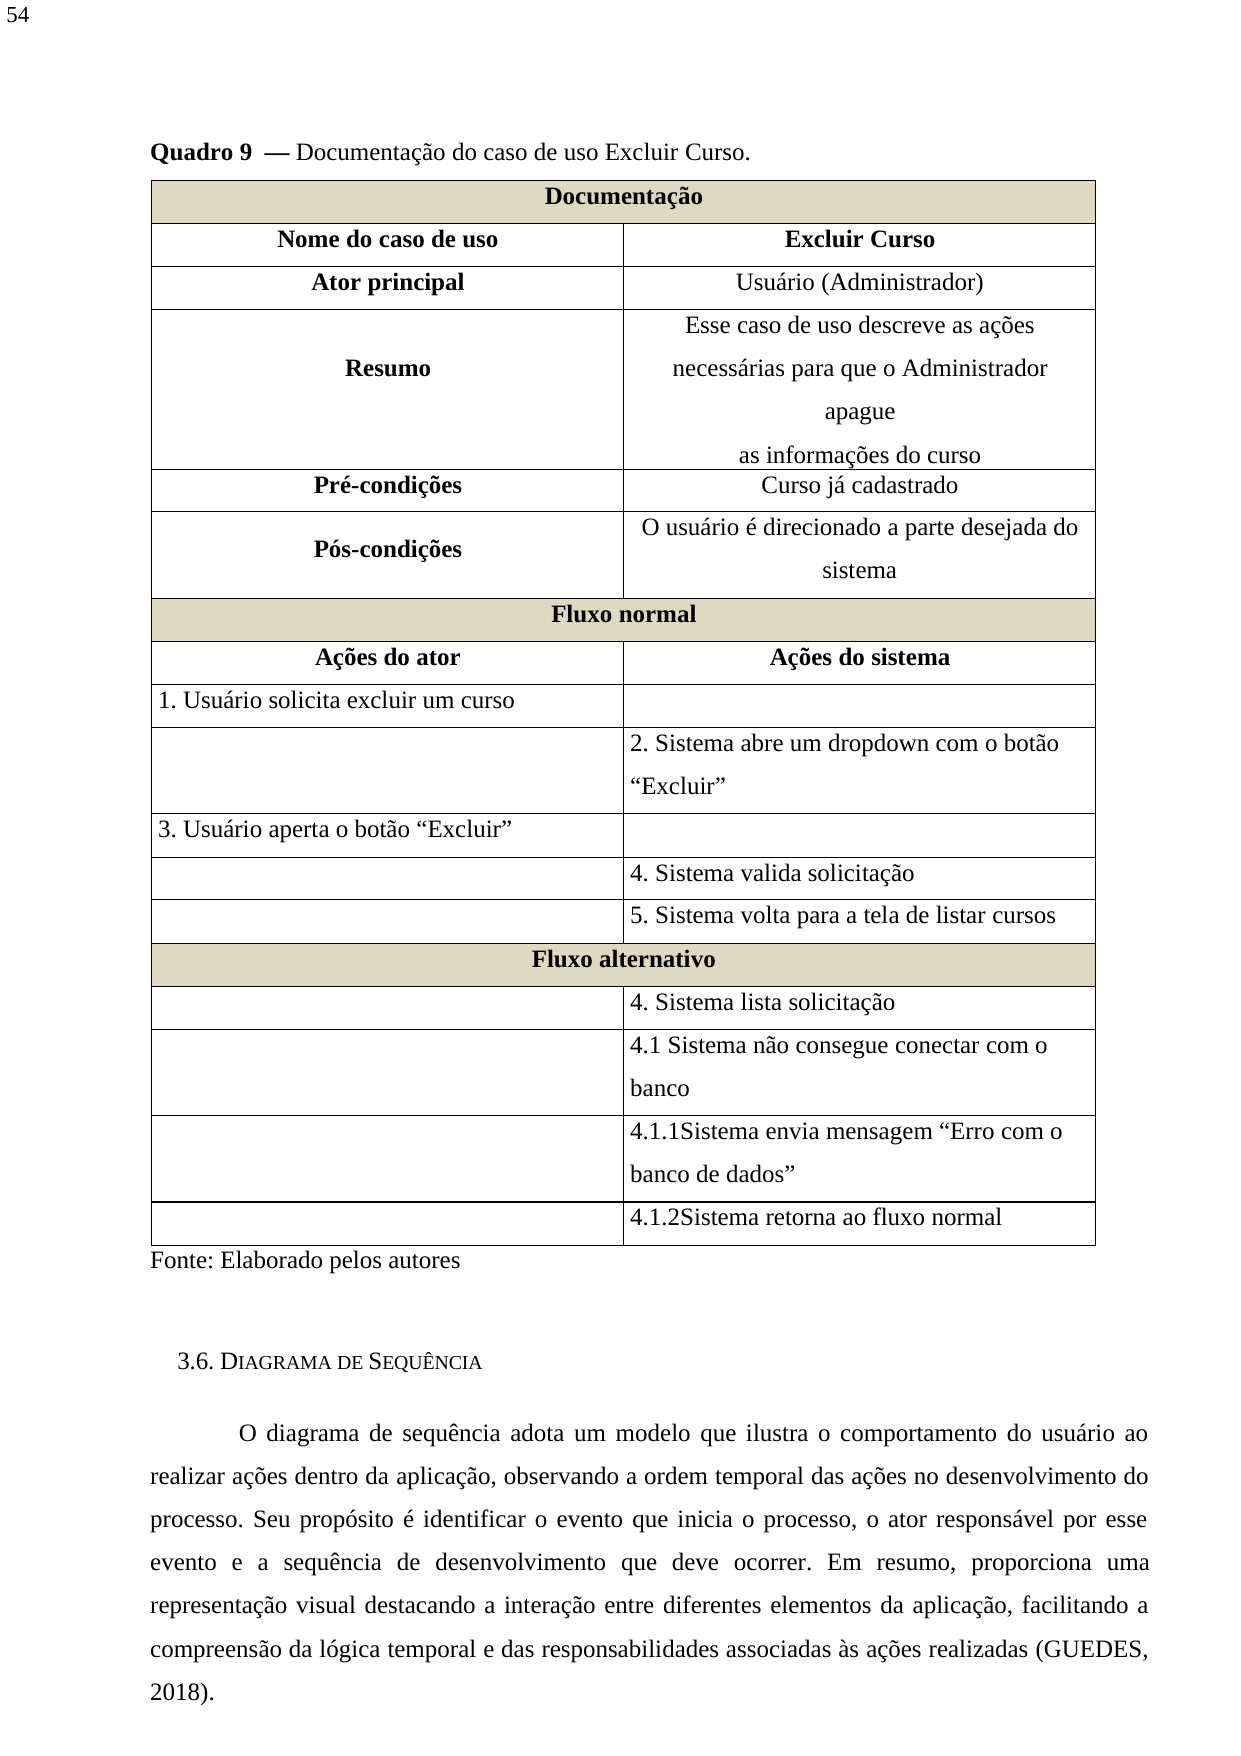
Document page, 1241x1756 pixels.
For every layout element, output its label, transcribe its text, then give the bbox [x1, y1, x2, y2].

table_cell Curso já cadastrado [624, 470, 1095, 511]
table_cell Excluir Curso [624, 224, 1095, 266]
table_cell O usuário é direcionado a parte desejada do sistema [624, 512, 1095, 598]
table_cell 4. Sistema lista solicitação [624, 987, 1095, 1029]
table_cell Ator principal [152, 267, 623, 309]
text Quadro 9 — Documentação do caso de uso Excluir Curso. [150, 137, 1161, 166]
table_cell 5. Sistema volta para a tela de listar cursos [624, 900, 1095, 942]
table_cell 4.1.2Sistema retorna ao fluxo normal [624, 1203, 1095, 1244]
table_cell 4.1.1Sistema envia mensagem “Erro com o banco de dados” [624, 1116, 1095, 1201]
table_cell Fluxo normal [152, 599, 1095, 641]
table_cell [624, 685, 1095, 727]
table_cell [152, 900, 623, 942]
table_cell 4. Sistema valida solicitação [624, 858, 1095, 899]
table_cell Usuário (Administrador) [624, 267, 1095, 309]
table_cell 1. Usuário solicita excluir um curso [152, 685, 623, 727]
table_cell Nome do caso de uso [152, 224, 623, 266]
table_cell [152, 1203, 623, 1244]
table_cell [152, 1116, 623, 1201]
table_cell Ações do ator [152, 642, 623, 684]
table_cell Resumo [152, 310, 623, 468]
list DIAGRAMA DE SEQUÊNCIA [177, 1346, 1161, 1375]
table_cell [624, 814, 1095, 857]
table_cell 4.1 Sistema não consegue conectar com o banco [624, 1030, 1095, 1115]
table_header Documentação [152, 181, 1095, 223]
table_cell Pós-condições [152, 512, 623, 598]
text O diagrama de sequência adota um modelo que ilustra o comportamento do usuário ao realizar ações dentro da aplicação, observando a ordem temporal das ações no desenvolvimento do processo. Seu propósito é identificar o evento que inicia o processo, o ator responsável por esse evento e a sequência de desenvolvimento que deve ocorrer. Em resumo, proporciona uma representação visual destacando a interação entre diferentes elementos da aplicação, facilitando a compreensão da lógica temporal e das responsabilidades associadas às ações realizadas (GUEDES, 2018). [150, 1418, 1150, 1706]
table_cell [152, 728, 623, 813]
table_cell [152, 1030, 623, 1115]
table_cell Esse caso de uso descreve as ações necessárias para que o Administrador apague as informações do curso [624, 310, 1095, 468]
text Fonte: Elaborado pelos autores [150, 1246, 1161, 1274]
table_cell Pré-condições [152, 470, 623, 511]
table_cell 3. Usuário aperta o botão “Excluir” [152, 814, 623, 857]
table_cell Ações do sistema [624, 642, 1095, 684]
table_cell [152, 858, 623, 899]
table_cell [152, 987, 623, 1029]
table_cell Fluxo alternativo [152, 944, 1095, 986]
table_cell 2. Sistema abre um dropdown com o botão “Excluir” [624, 728, 1095, 813]
